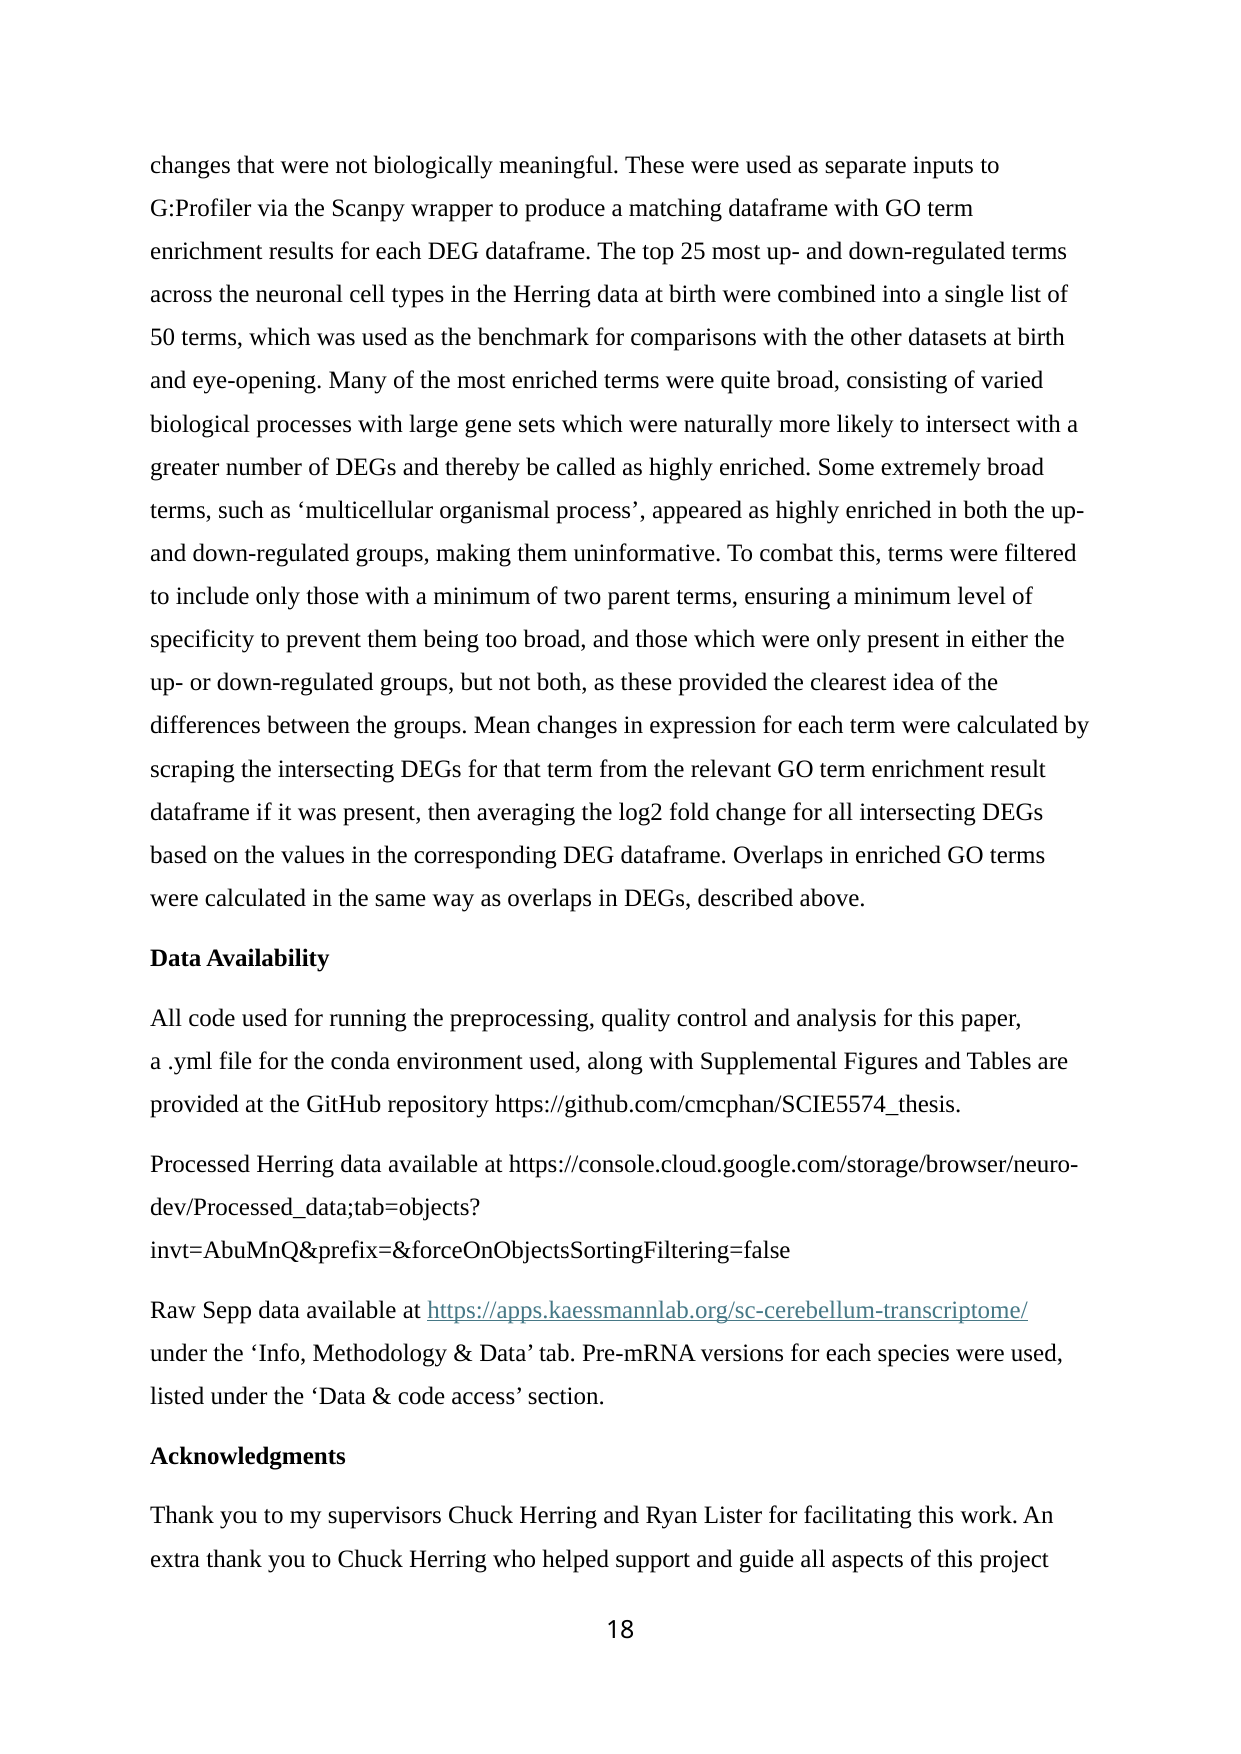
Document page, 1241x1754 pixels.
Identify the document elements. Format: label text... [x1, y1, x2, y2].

text Anders S, Huber W. Differential expression analysis for sequence count data. Genome Biol 2010;11:1–12. [150, 1044, 1090, 1102]
text Raw Sepp data available at https://apps.kaessmannlab.org/sc-cerebellum-transcriptome/ under the ‘Info, Methodology & Data’ tab. Pre-mRNA versions for each species were used, listed under the ‘Data & code access’ section. [150, 442, 1090, 557]
text References [150, 897, 1090, 926]
text Clarke ZA, Bader GD. MALAT1 expression indicates cell quality in single-cell RNA sequencing data. 2024:2024.07.14.603469. [150, 1486, 1090, 1543]
text All code used for running the preprocessing, quality control and analysis for this paper, a .yml file for the conda environment used, along with Supplemental Figures and Tables are provided at the GitHub repository https://github.com/cmcphan/SCIE5574_thesis. [150, 150, 1090, 265]
text Acknowledgments [150, 588, 1090, 617]
text Bakken TE, Miller JA, Ding S-L et al. A comprehensive transcriptional map of primate brain development. Nature 2016;535:367–75. [150, 1209, 1090, 1267]
text Bendl J, Fullard JF, Girdhar K et al. Chromatin accessibility provides a window into the genetic etiology of human brain disease. Trends Genet 2025, DOI: 10.1016/j.tig.2025.01.001. [150, 1292, 1090, 1378]
text Camp JG, Badsha F, Florio M et al. Human cerebral organoids recapitulate gene expression programs of fetal neocortex development. Proc Natl Acad Sci 2015;112:15672–7. [150, 1403, 1090, 1461]
text Ashburner M, Ball CA, Blake JA et al. Gene Ontology: tool for the unification of biology. Nat Genet 2000;25:25–9. [150, 1127, 1090, 1184]
text Amezquita RA, Lun ATL, Becht E et al. Orchestrating single-cell analysis with Bioconductor. Nat Methods 2020;17:137–45. [150, 957, 1090, 1019]
text Thank you to my supervisors Chuck Herring and Ryan Lister for facilitating this work. An extra thank you to Chuck Herring who helped support and guide all aspects of this project from its inception all the way through to writing. Thank you to Rohini Trivedi for assisting with proofreading of this manuscript. [150, 648, 1090, 806]
text Processed Herring data available at https://console.cloud.google.com/storage/browser/neuro-dev/Processed_data;tab=objects?invt=AbuMnQ&prefix=&forceOnObjectsSortingFiltering=false [150, 296, 1090, 411]
